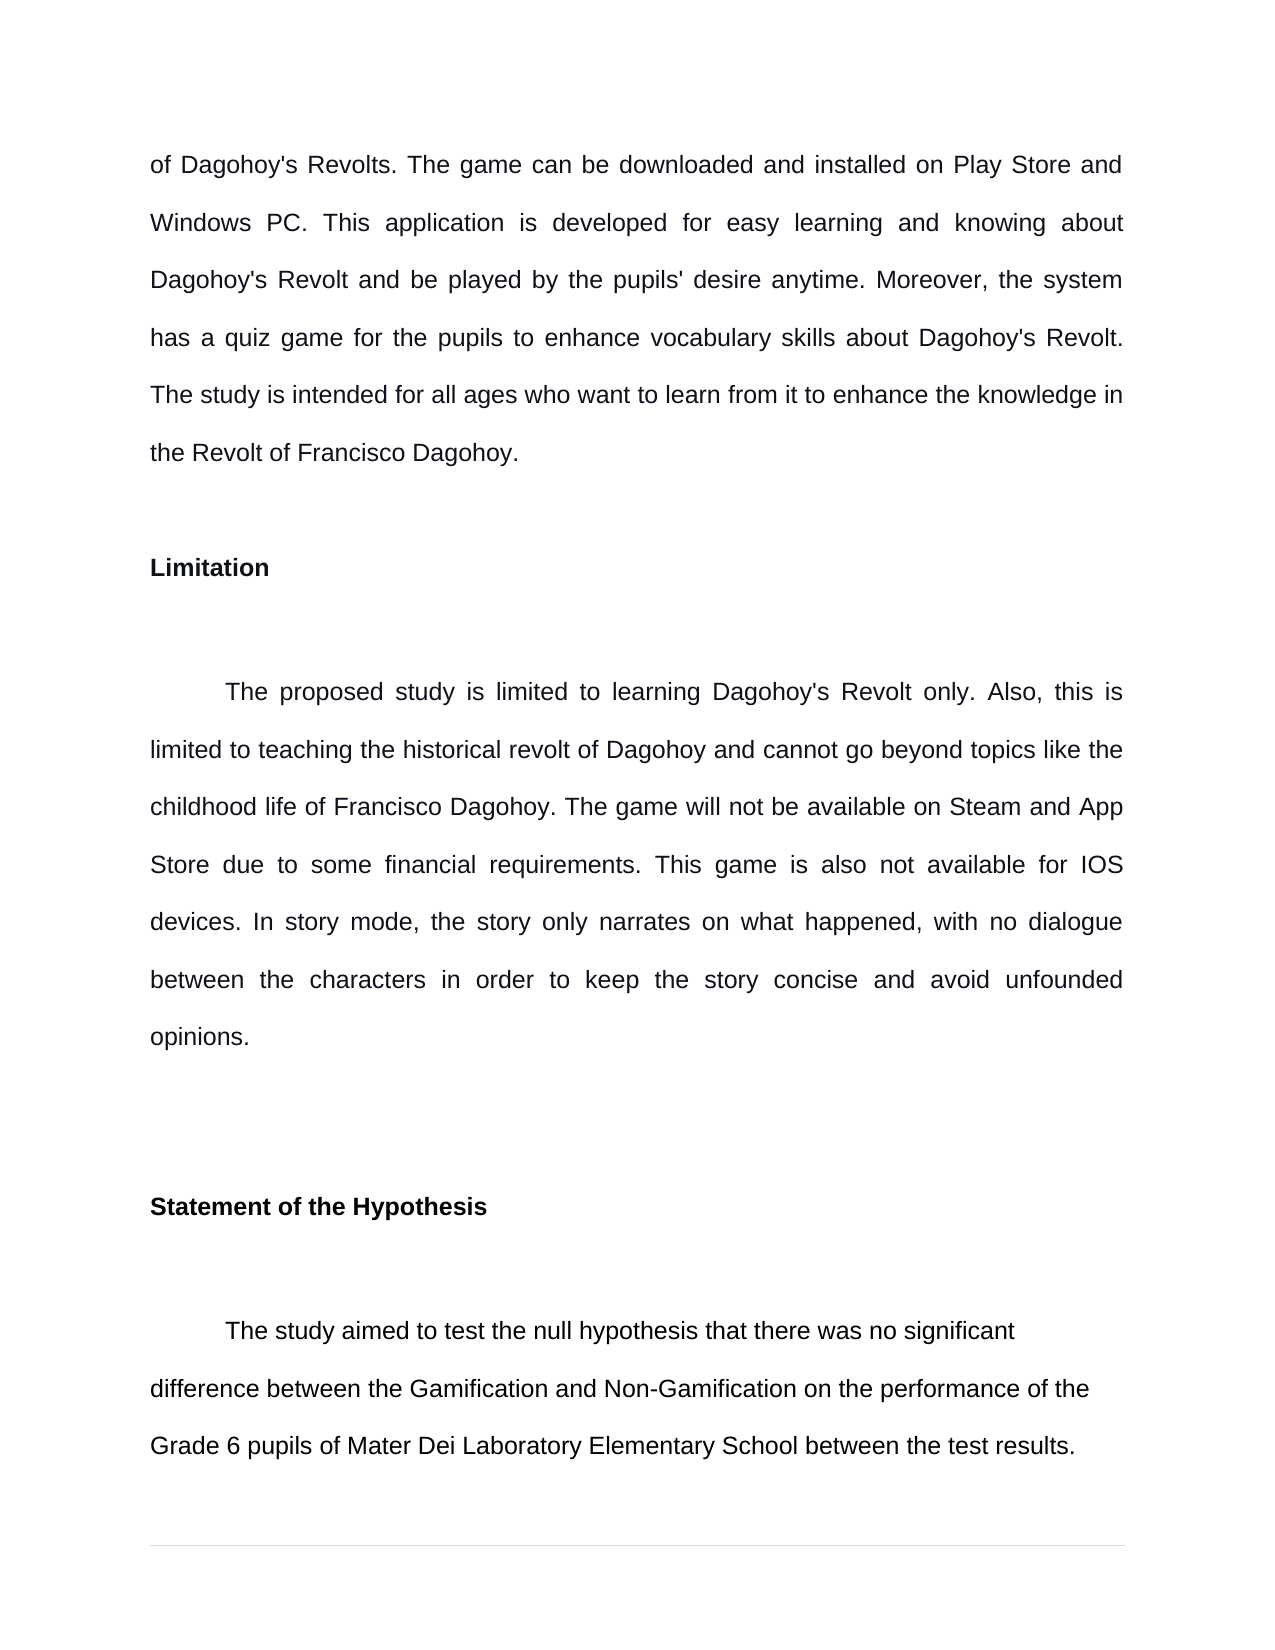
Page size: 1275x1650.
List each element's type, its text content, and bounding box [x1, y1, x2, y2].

text Limitation [150, 552, 1125, 581]
text Statement of the Hypothesis [150, 1192, 1125, 1221]
text The study aimed to test the null hypothesis that there was no significant difference between the Gamification and Non-Gamification on the performance of the Grade 6 pupils of Mater Dei Laboratory Elementary School between the test results. [150, 1316, 1125, 1460]
text of Dagohoy's Revolts. The game can be downloaded and installed on Play Store and Windows PC. This application is developed for easy learning and knowing about Dagohoy's Revolt and be played by the pupils' desire anytime. Moreover, the system has a quiz game for the pupils to enhance vocabulary skills about Dagohoy's Revolt. The study is intended for all ages who want to learn from it to enhance the knowledge in the Revolt of Francisco Dagohoy. [150, 150, 1125, 466]
text The proposed study is limited to learning Dagohoy's Revolt only. Also, this is limited to teaching the historical revolt of Dagohoy and cannot go beyond topics like the childhood life of Francisco Dagohoy. The game will not be available on Steam and App Store due to some financial requirements. This game is also not available for IOS devices. In story mode, the story only narrates on what happened, with no dialogue between the characters in order to keep the story concise and avoid unfounded opinions. [150, 677, 1125, 1051]
